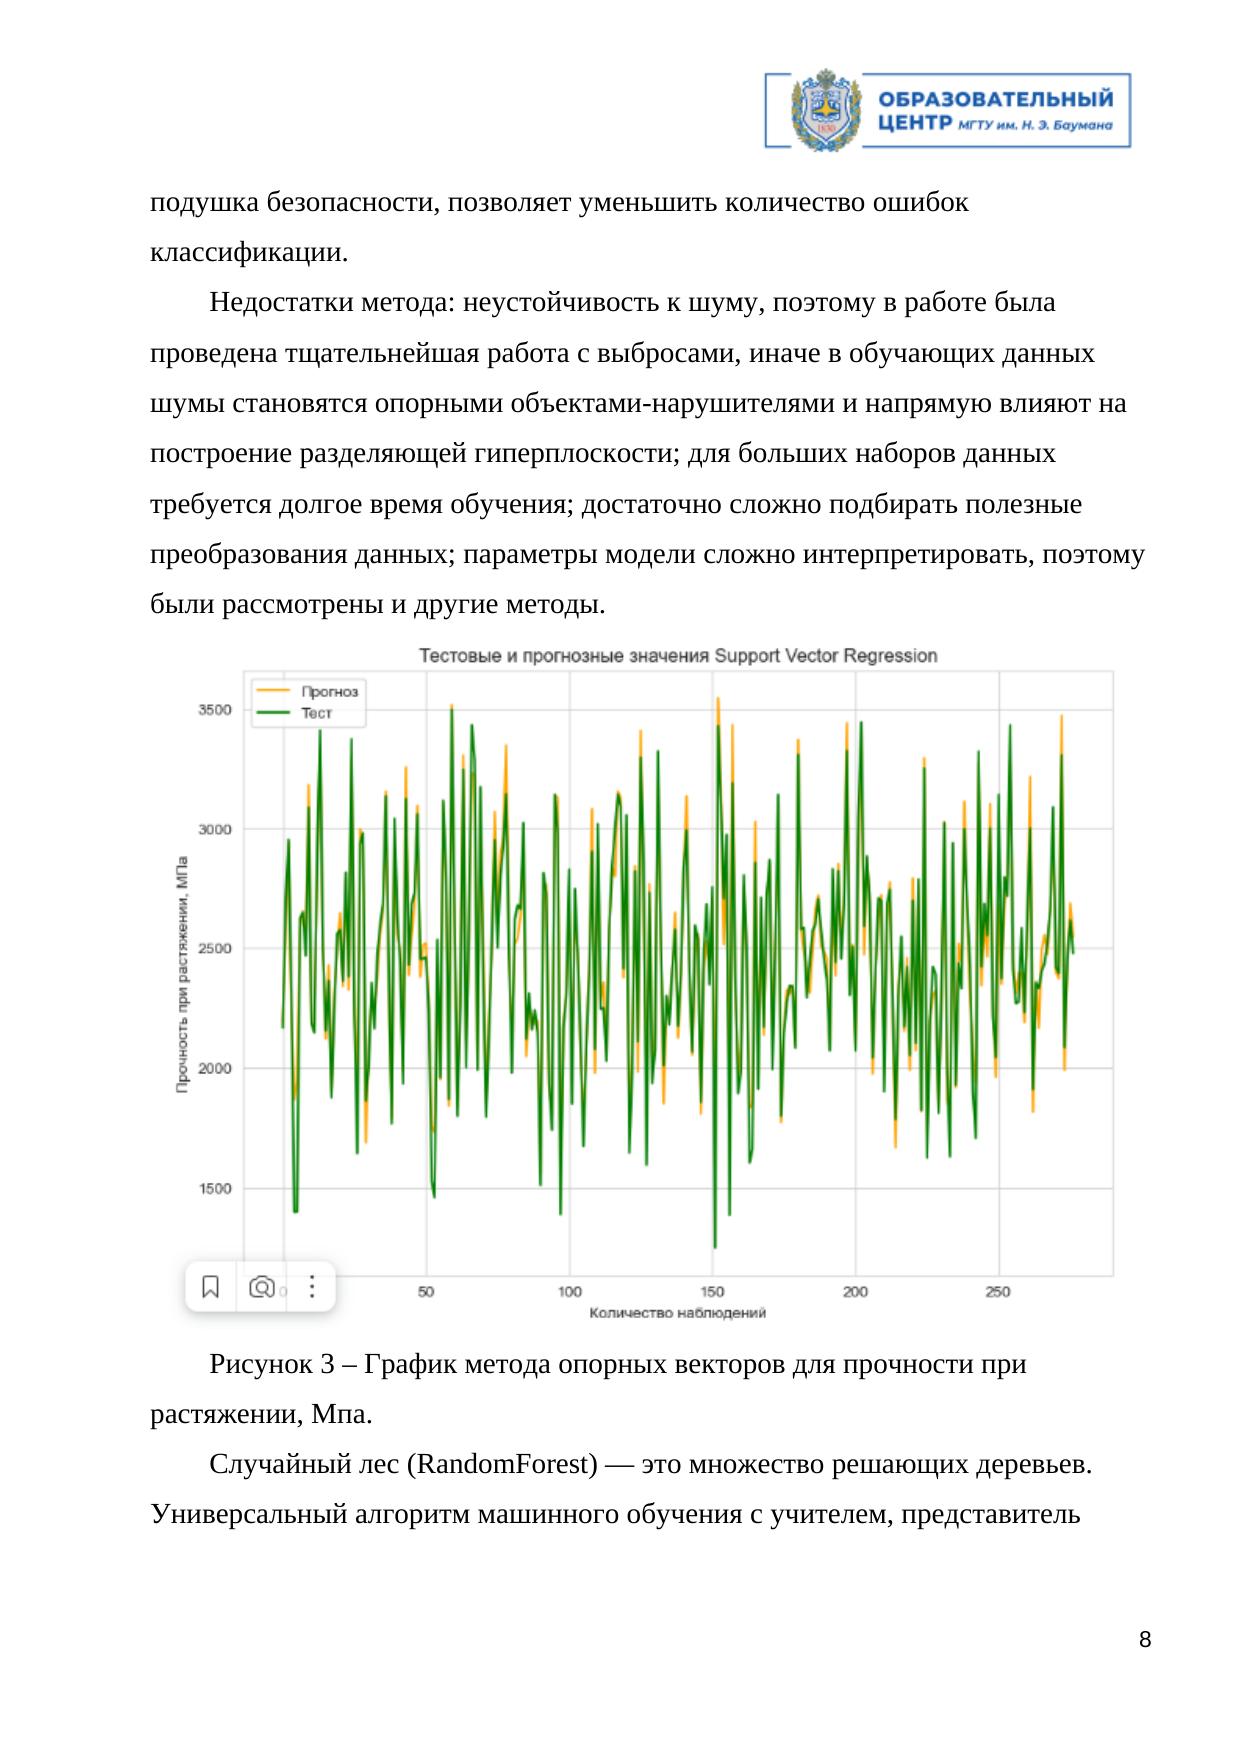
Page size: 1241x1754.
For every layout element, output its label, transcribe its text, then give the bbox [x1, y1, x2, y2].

text Рисунок 3 – График метода опорных векторов для прочности при растяжении, Мпа. [150, 1346, 1151, 1429]
picture [142, 636, 1127, 1329]
text Недостатки метода: неустойчивость к шуму, поэтому в работе была проведена тщательнейшая работа с выбросами, иначе в обучающих данных шумы становятся опорными объектами-нарушителями и напрямую влияют на построение разделяющей гиперплоскости; для больших наборов данных требуется долгое время обучения; достаточно сложно подбирать полезные преобразования данных; параметры модели сложно интерпретировать, поэтому были рассмотрены и другие методы. [150, 284, 1151, 620]
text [150, 1446, 1151, 1530]
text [150, 150, 1151, 268]
picture [734, 45, 1182, 168]
